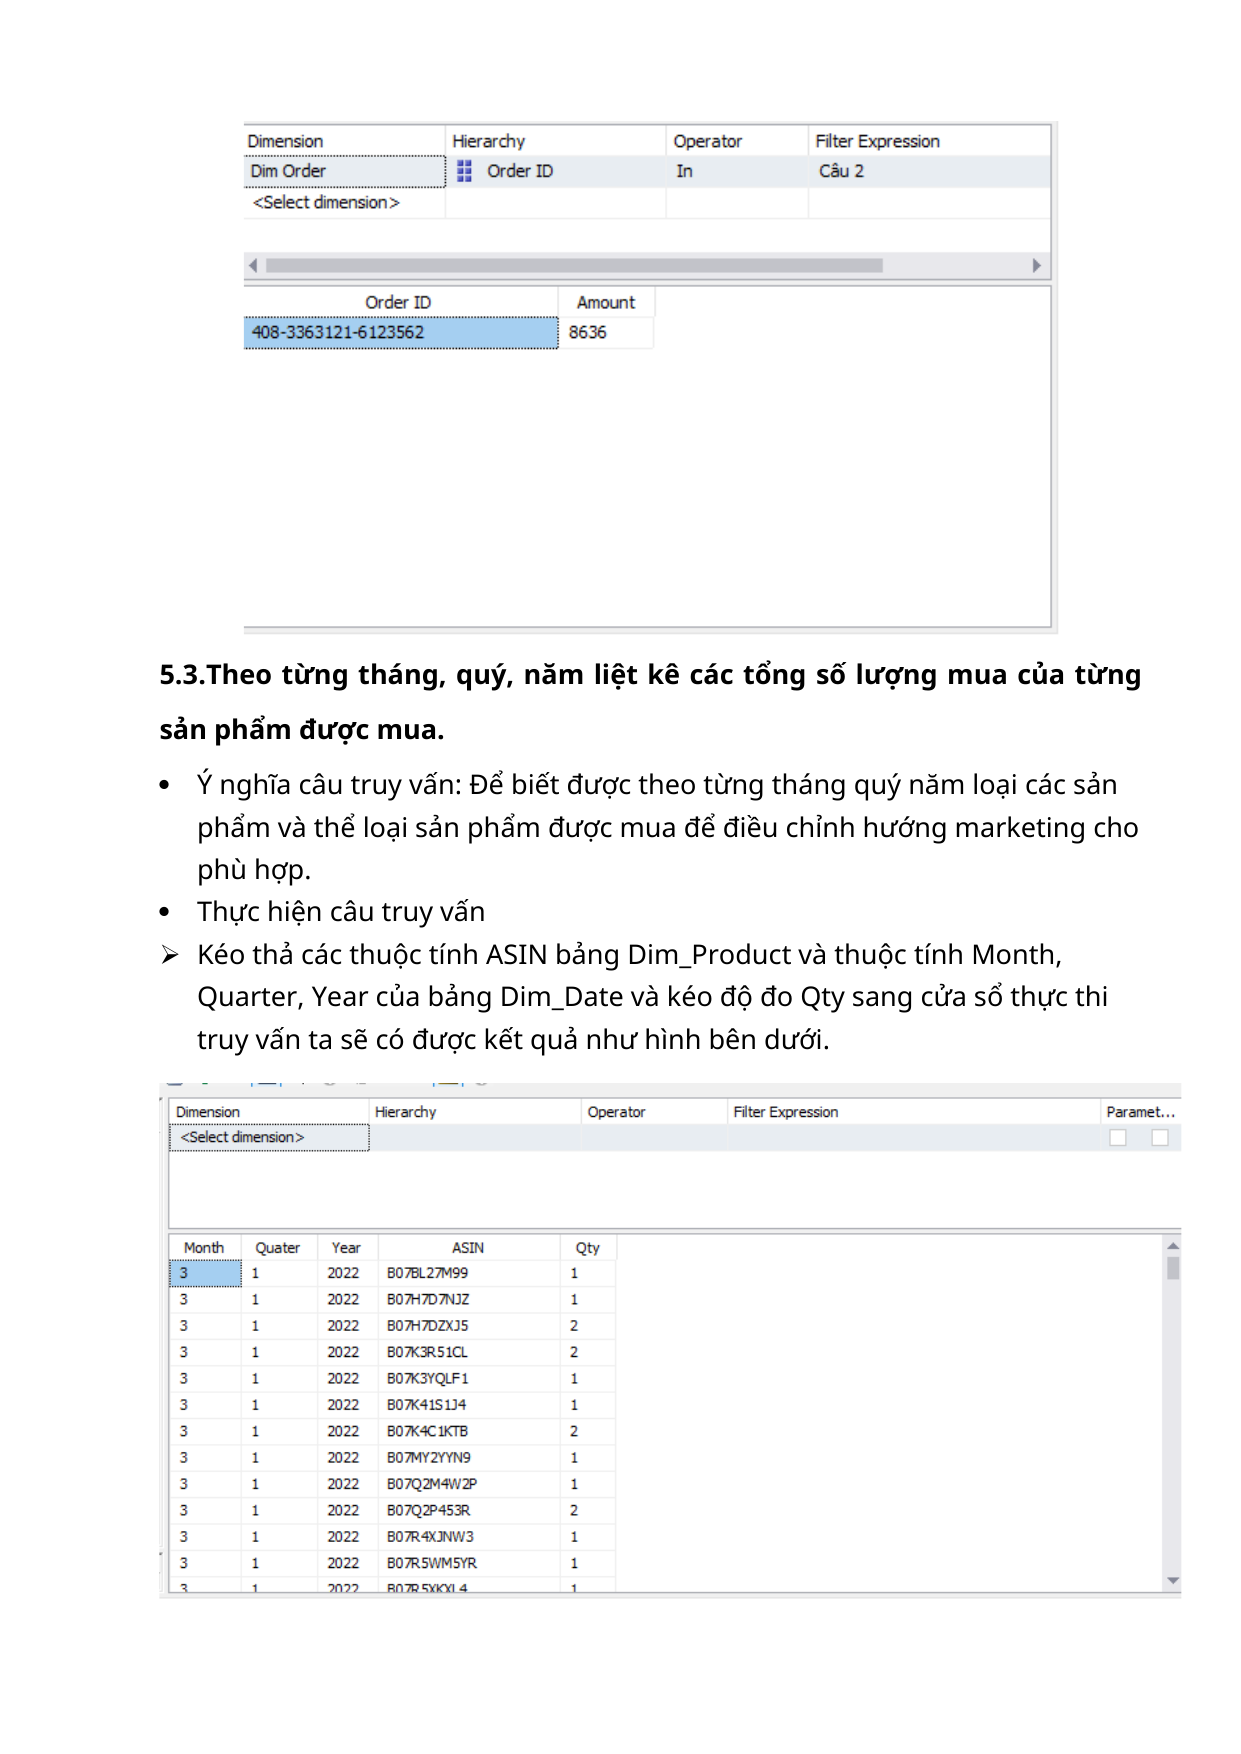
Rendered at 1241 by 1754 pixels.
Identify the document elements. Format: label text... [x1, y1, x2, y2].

list Ý nghĩa câu truy vấn: Để biết được theo từng tháng quý năm loại các sản phẩm và thể loại sản phẩm được mua để điều chỉnh hướng marketing cho phù hợp. [159, 766, 1144, 887]
list Kéo thả các thuộc tính ASIN bảng Dim_Product và thuộc tính Month, Quarter, Year của bảng Dim_Date và kéo độ đo Qty sang cửa sổ thực thi truy vấn ta sẽ có được kết quả như hình bên dưới. [159, 935, 1144, 1057]
picture [159, 1083, 1182, 1600]
picture [243, 121, 1060, 636]
subtitle 5.3.Theo từng tháng, quý, năm liệt kê các tổng số lượng mua của từng sản phẩm được mua. [159, 655, 1144, 747]
list Thực hiện câu truy vấn [159, 893, 1144, 930]
